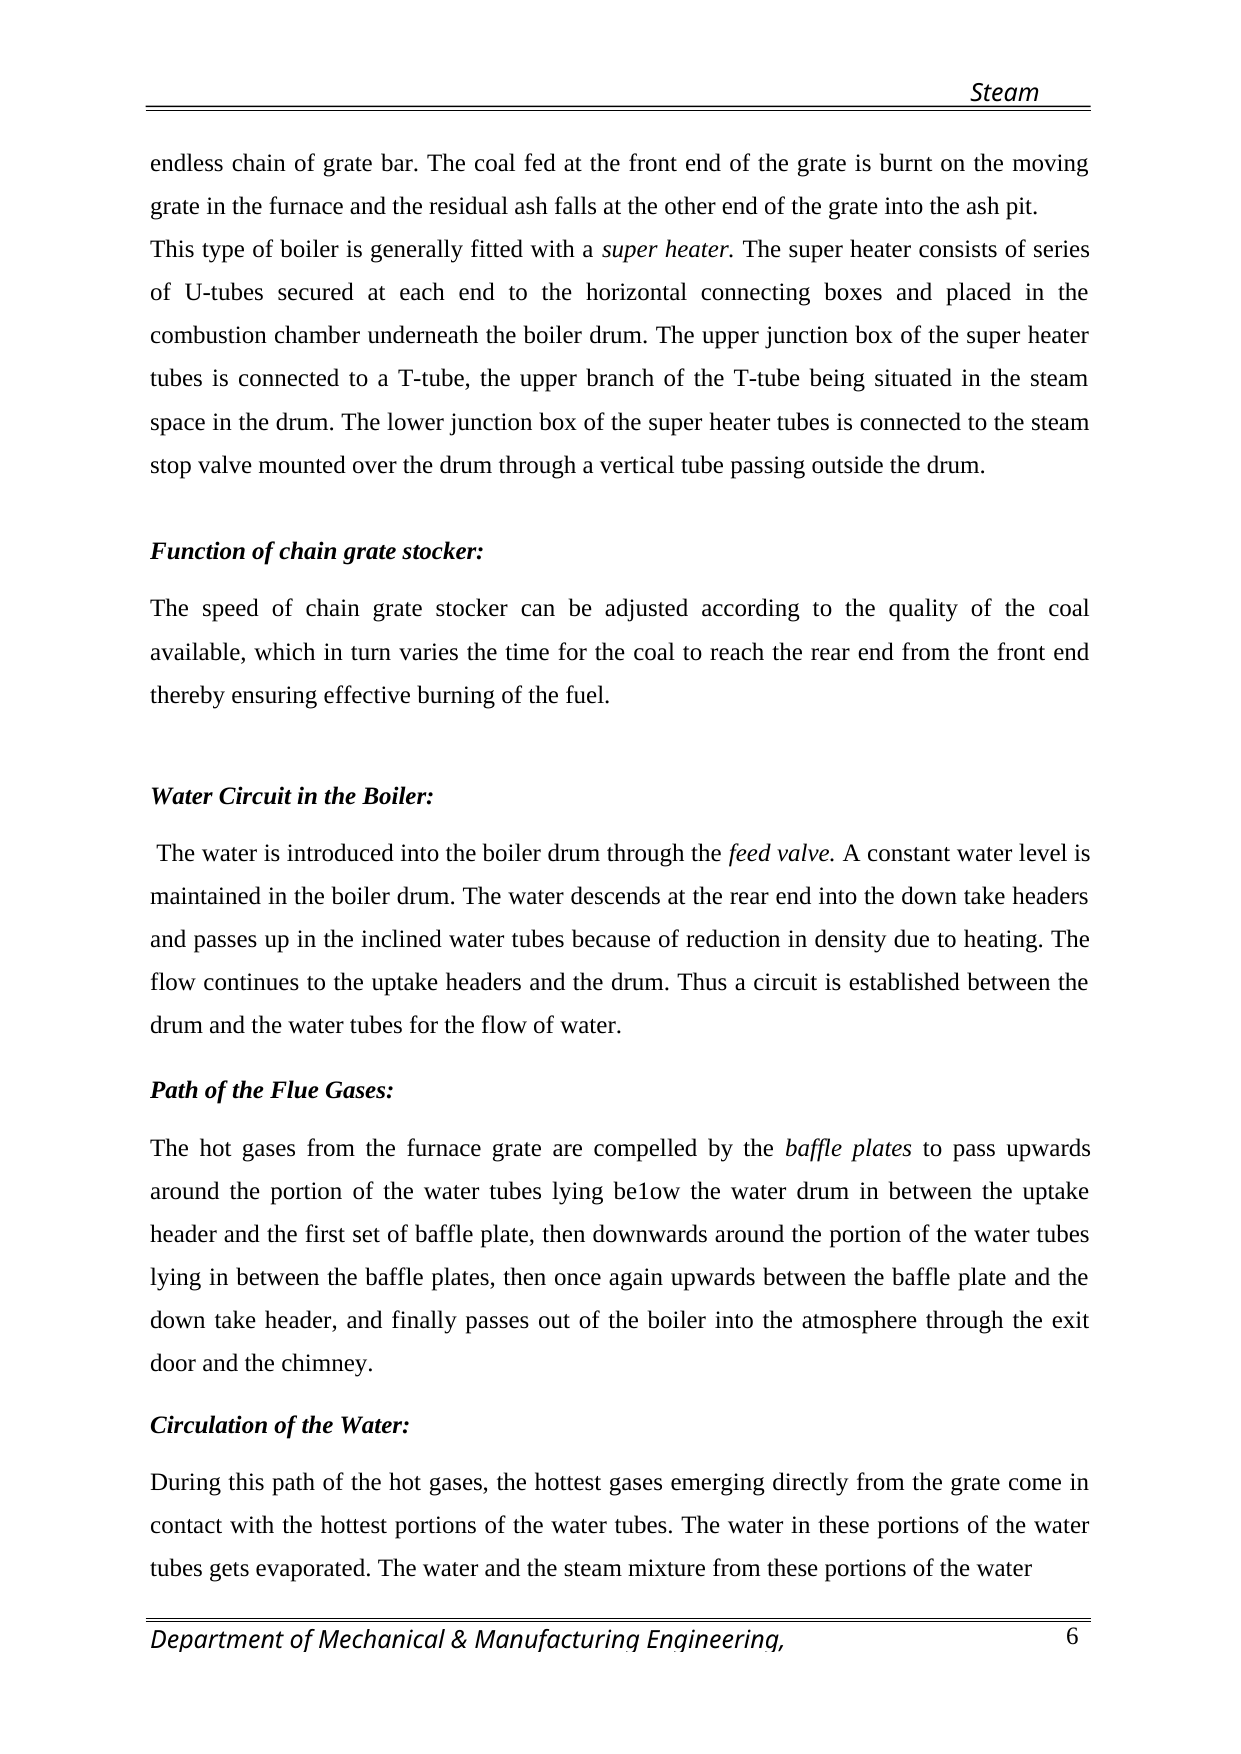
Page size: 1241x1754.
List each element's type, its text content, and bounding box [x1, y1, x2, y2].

text This type of boiler is generally fitted with a super heater. The super heater consists of series of U-tubes secured at each end to the horizontal connecting boxes and placed in the combustion chamber underneath the boiler drum. The upper junction box of the super heater tubes is connected to a T-tube, the upper branch of the T-tube being situated in the steam space in the drum. The lower junction box of the super heater tubes is connected to the steam stop valve mounted over the drum through a vertical tube passing outside the drum. [150, 234, 1091, 478]
text The water is introduced into the boiler drum through the feed valve. A constant water level is maintained in the boiler drum. The water descends at the rear end into the down take headers and passes up in the inclined water tubes because of reduction in density due to heating. The flow continues to the uptake headers and the drum. Thus a circuit is established between the drum and the water tubes for the flow of water. [150, 838, 1091, 1039]
subtitle Path of the Flue Gases: [150, 1075, 1240, 1104]
subtitle Circulation of the Water: [150, 1410, 1240, 1438]
text During this path of the hot gases, the hottest gases emerging directly from the grate come in contact with the hottest portions of the water tubes. The water in these portions of the water tubes gets evaporated. The water and the steam mixture from these portions of the water [150, 1467, 1091, 1582]
text endless chain of grate bar. The coal fed at the front end of the grate is burnt on the moving grate in the furnace and the residual ash falls at the other end of the grate into the ash pit. [150, 148, 1090, 220]
text The speed of chain grate stocker can be adjusted according to the quality of the coal available, which in turn varies the time for the coal to reach the rear end from the front end thereby ensuring effective burning of the fuel. [150, 593, 1091, 708]
subtitle Function of chain grate stocker: [150, 536, 1240, 565]
text The hot gases from the furnace grate are compelled by the baffle plates to pass upwards around the portion of the water tubes lying be1ow the water drum in between the uptake header and the first set of baffle plate, then downwards around the portion of the water tubes lying in between the baffle plates, then once again upwards between the baffle plate and the down take header, and finally passes out of the boiler into the atmosphere through the exit door and the chimney. [150, 1133, 1091, 1377]
subtitle Water Circuit in the Boiler: [150, 781, 1240, 809]
